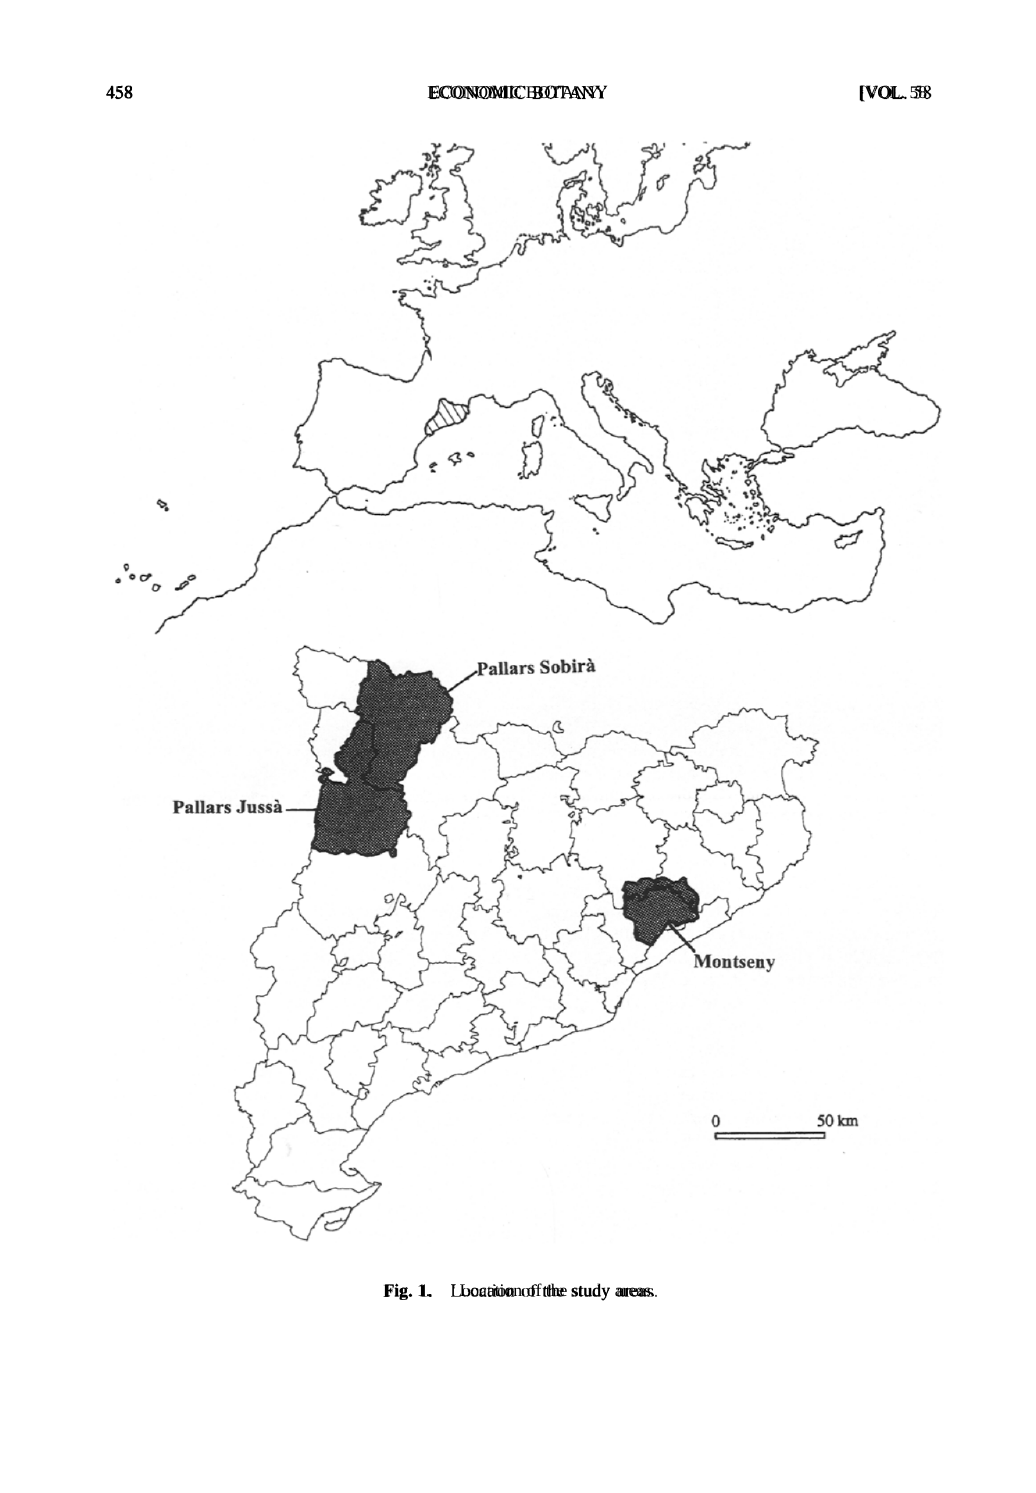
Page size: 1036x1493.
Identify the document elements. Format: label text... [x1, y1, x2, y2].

picture [0, 0, 1035, 1493]
text Fig. 1. Location of the study areas. [106, 1279, 934, 1300]
text 458 ECONOMIC BOTANY [VOL. 58 [106, 82, 932, 102]
